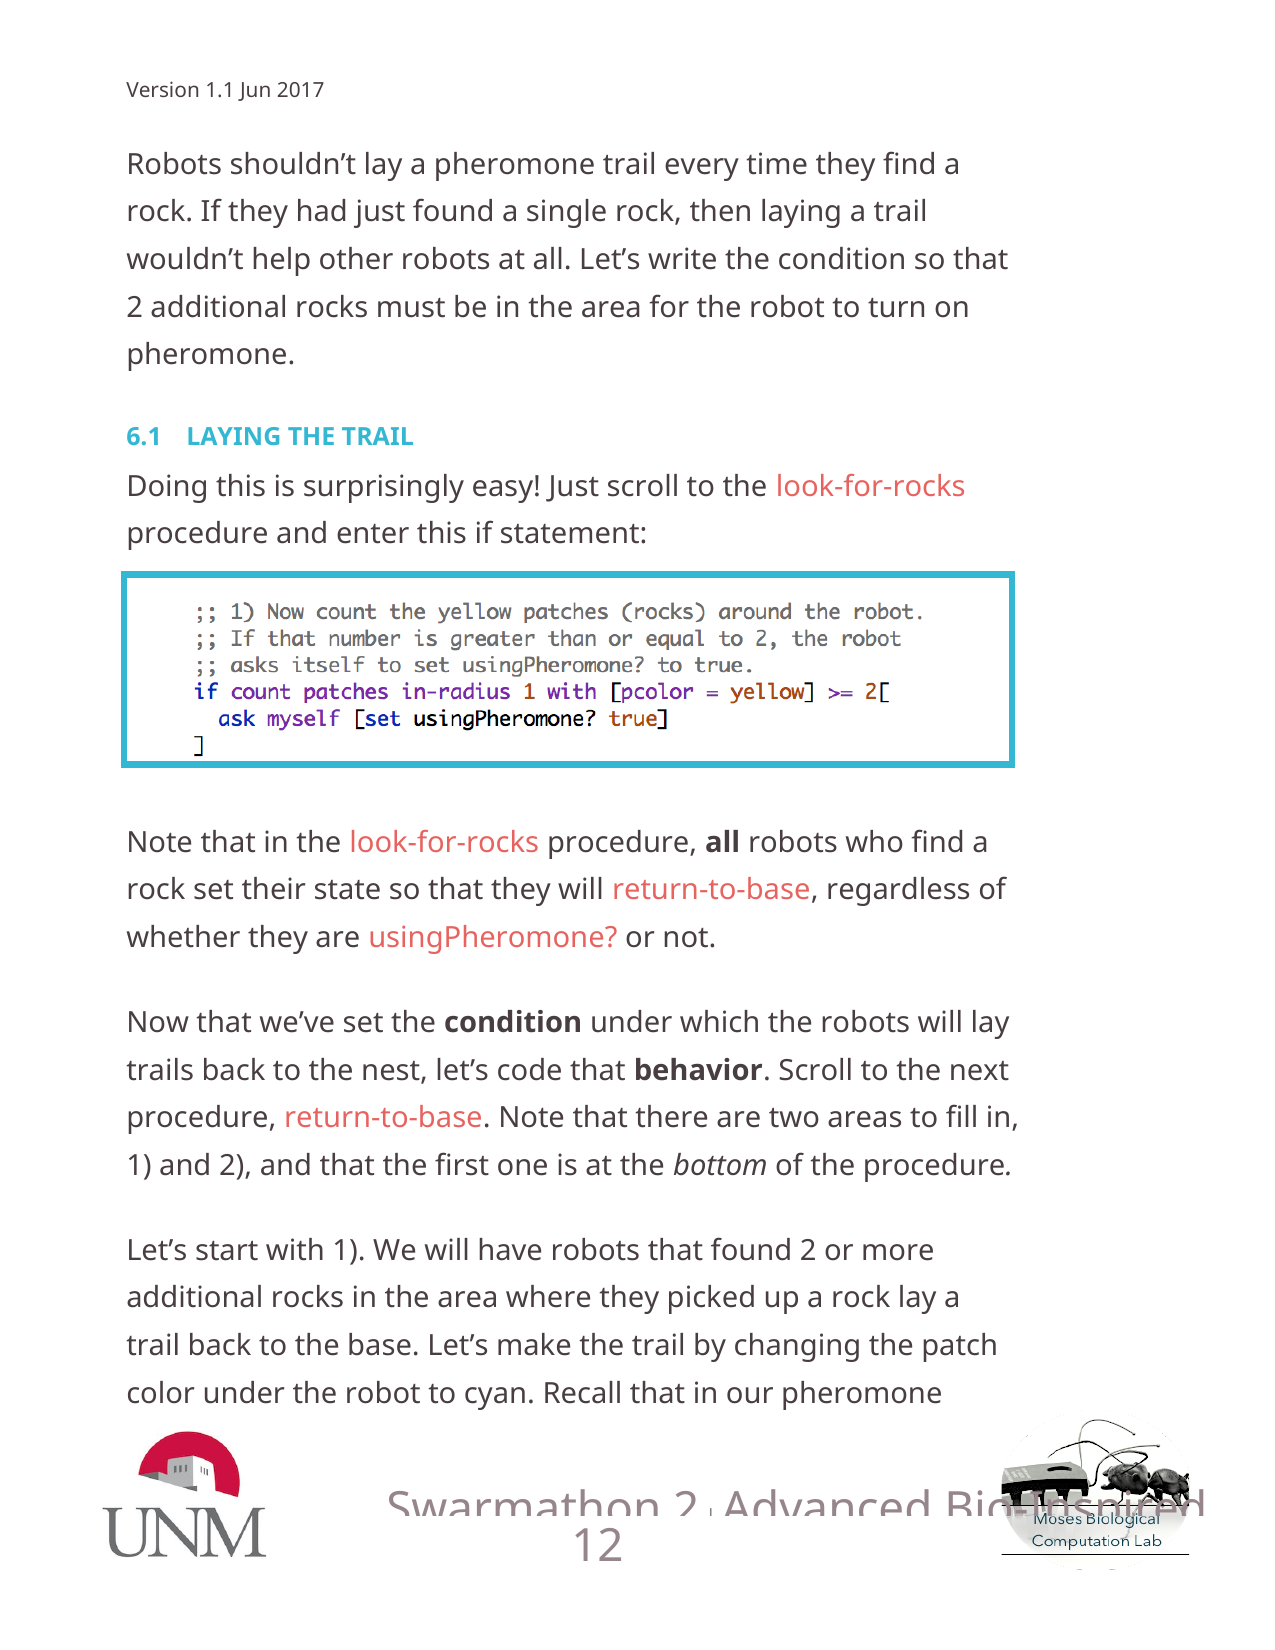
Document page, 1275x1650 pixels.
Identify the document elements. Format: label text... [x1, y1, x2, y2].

text Now that we’ve set the condition under which the robots will lay trails back to the nest, let’s code that behavior. Scroll to the next procedure, return-to-base. Note that there are two areas to fill in, 1) and 2), and that the first one is at the bottom of the procedure. [126, 1001, 1020, 1184]
picture [1001, 1410, 1190, 1570]
picture [127, 578, 1009, 761]
text Doing this is surprisingly easy! Just scroll to the look-for-rocks procedure and enter this if statement: [126, 465, 1020, 552]
subtitle Laying the trail [126, 419, 1020, 453]
text Robots shouldn’t lay a pheromone trail every time they find a rock. If they had just found a single rock, then laying a trail wouldn’t help other robots at all. Let’s write the condition so that 2 additional rocks must be in the area for the robot to turn on pheromone. [126, 143, 1020, 373]
picture [101, 1430, 267, 1558]
